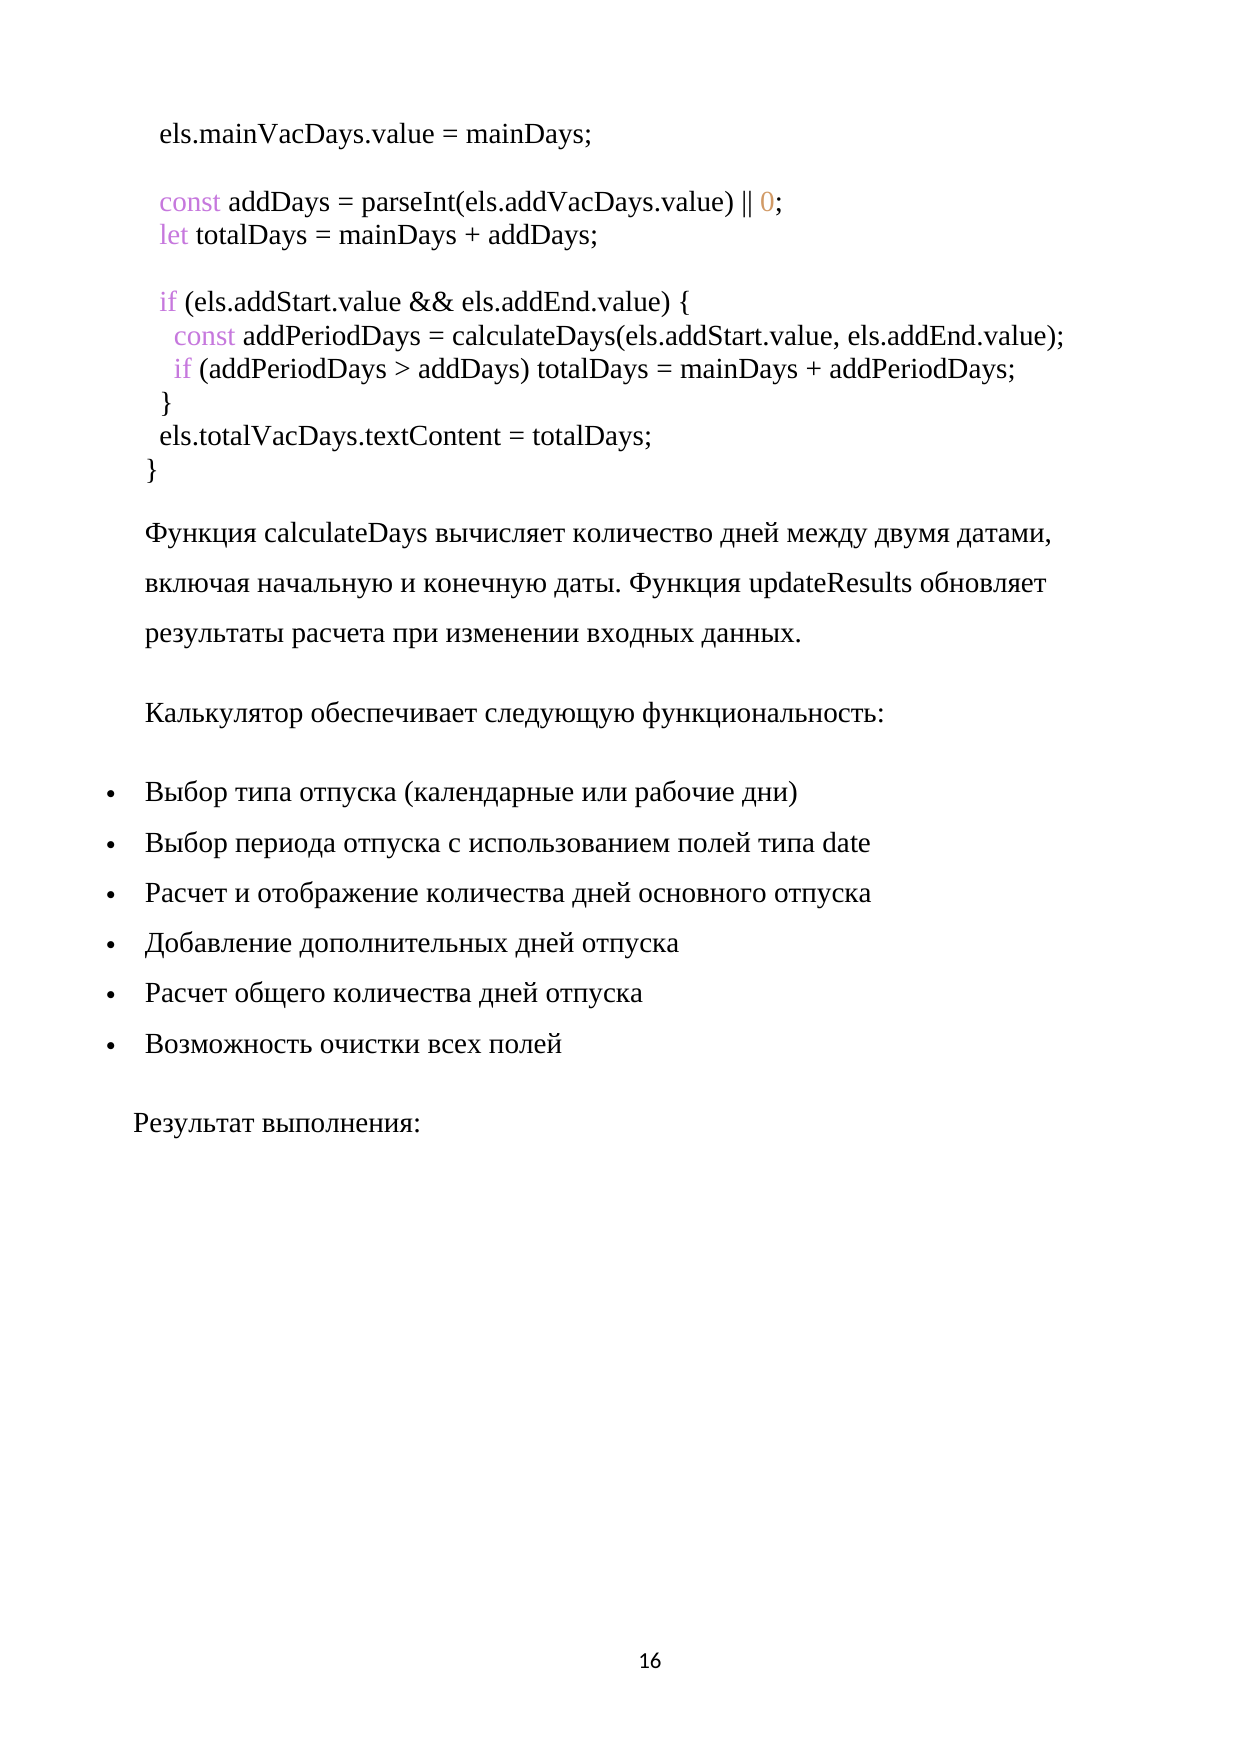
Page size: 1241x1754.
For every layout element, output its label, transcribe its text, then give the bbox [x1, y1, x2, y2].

text Результат выполнения: [133, 1105, 1166, 1139]
text Калькулятор обеспечивает следующую функциональность: [144, 695, 1155, 728]
list Возможность очистки всех полей [107, 1026, 1155, 1059]
list Выбор периода отпуска с использованием полей типа date [107, 825, 1155, 858]
text Функция calculateDays вычисляет количество дней между двумя датами, включая начальную и конечную даты. Функция updateResults обновляет результаты расчета при изменении входных данных. [144, 515, 1155, 649]
list Расчет и отображение количества дней основного отпуска [107, 875, 1155, 908]
list Добавление дополнительных дней отпуска [107, 925, 1155, 959]
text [144, 117, 1155, 486]
list Выбор типа отпуска (календарные или рабочие дни) [107, 774, 1155, 808]
list Расчет общего количества дней отпуска [107, 976, 1155, 1009]
